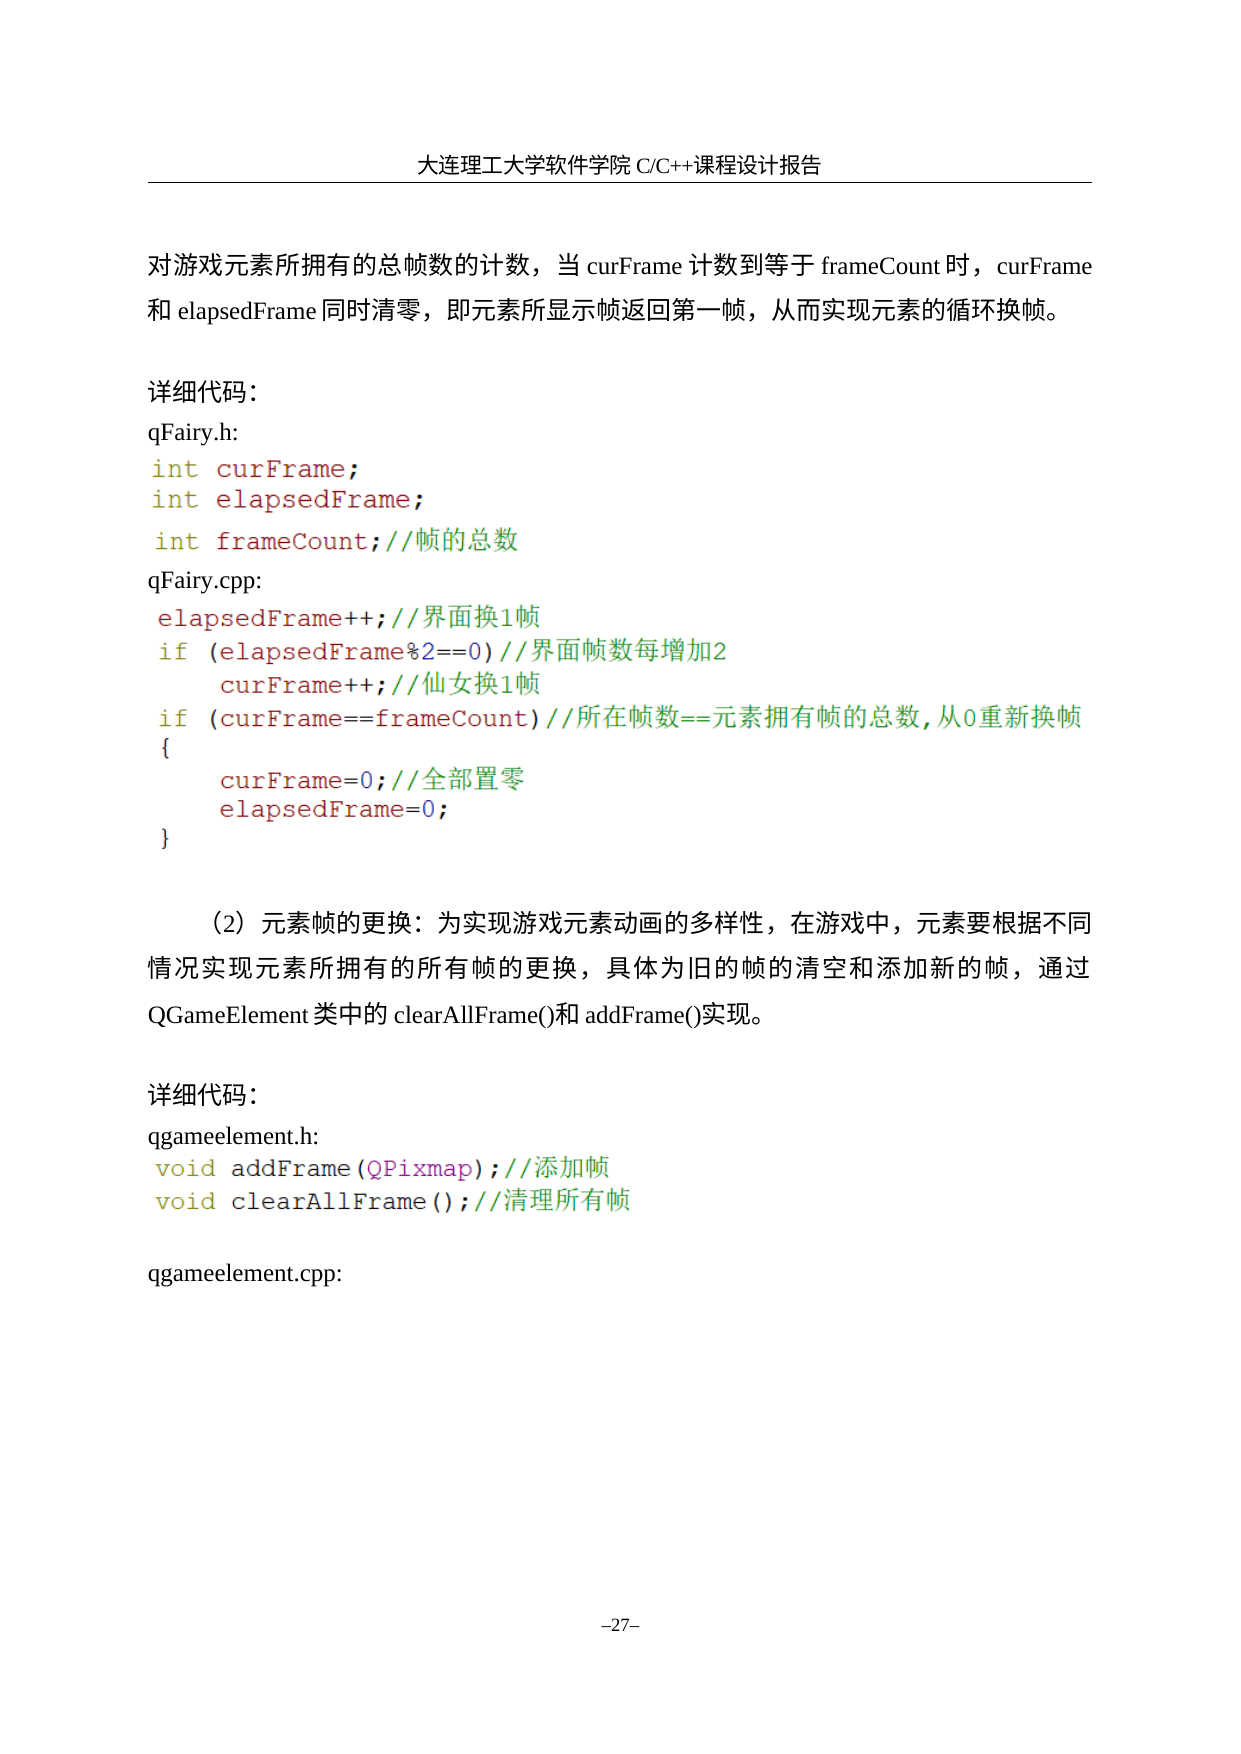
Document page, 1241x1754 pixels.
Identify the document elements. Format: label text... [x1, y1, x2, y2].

text （2）元素帧的更换：为实现游戏元素动画的多样性，在游戏中，元素要根据不同情况实现元素所拥有的所有帧的更换，具体为旧的帧的清空和添加新的帧，通过QGameElement类中的clearAllFrame()和addFrame()实现。 [148, 903, 1092, 1030]
text qgameelement.h: [148, 1121, 1092, 1149]
text qgameelement.cpp: [148, 1258, 1092, 1287]
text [148, 246, 1092, 327]
picture [147, 1156, 638, 1215]
text 详细代码： [148, 372, 1092, 408]
picture [147, 453, 428, 519]
text qFairy.cpp: [148, 565, 1092, 594]
text 详细代码： [148, 1075, 1092, 1112]
picture [147, 525, 528, 559]
picture [147, 601, 1093, 861]
text qFairy.h: [148, 417, 1092, 446]
